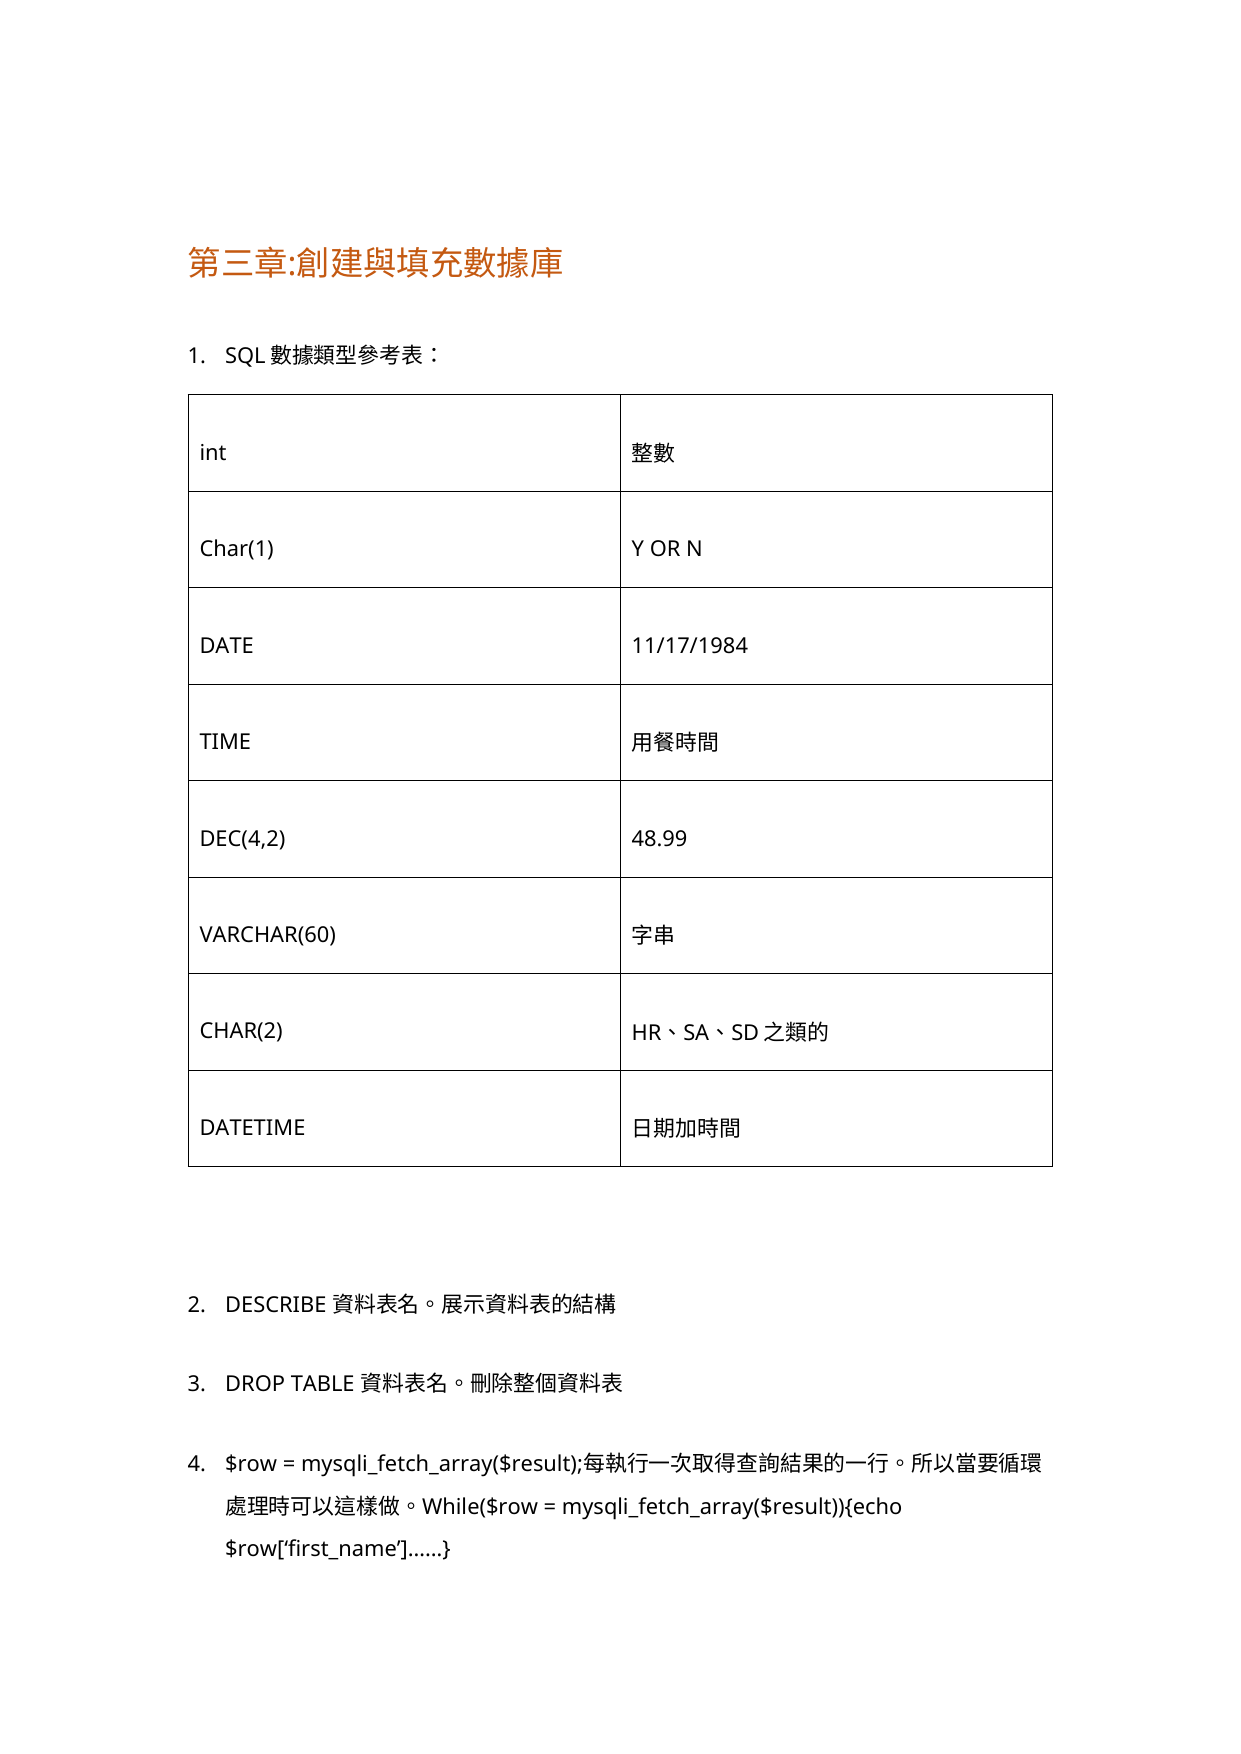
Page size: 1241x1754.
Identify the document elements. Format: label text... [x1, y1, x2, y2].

table_cell 用餐時間 [621, 685, 1052, 780]
table_header int [189, 395, 620, 491]
list $row = mysqli_fetch_array($result);每執行一次取得查詢結果的一行。所以當要循環處理時可以這樣做。While($row = mysqli_fetch_array($result)){echo $row[‘first_name’]……} [187, 1443, 1053, 1567]
list DESCRIBE 資料表名。展示資料表的結構 [187, 1284, 1053, 1321]
table_cell Char(1) [189, 492, 620, 587]
table_cell Y OR N [621, 492, 1052, 587]
table_cell DATETIME [189, 1071, 620, 1166]
table_cell TIME [189, 685, 620, 780]
table_cell CHAR(2) [189, 974, 620, 1069]
table_cell VARCHAR(60) [189, 878, 620, 973]
table_cell DATE [189, 588, 620, 684]
table_header 整數 [621, 395, 1052, 491]
table_cell 11/17/1984 [621, 588, 1052, 684]
list SQL數據類型參考表： [187, 336, 1053, 373]
table_cell 日期加時間 [621, 1071, 1052, 1166]
subtitle 第三章:創建與填充數據庫 [187, 223, 1053, 298]
table_cell 48.99 [621, 781, 1052, 877]
table_cell DEC(4,2) [189, 781, 620, 877]
list DROP TABLE 資料表名。刪除整個資料表 [187, 1364, 1053, 1401]
table_cell HR、SA、SD之類的 [621, 974, 1052, 1069]
table_cell 字串 [621, 878, 1052, 973]
